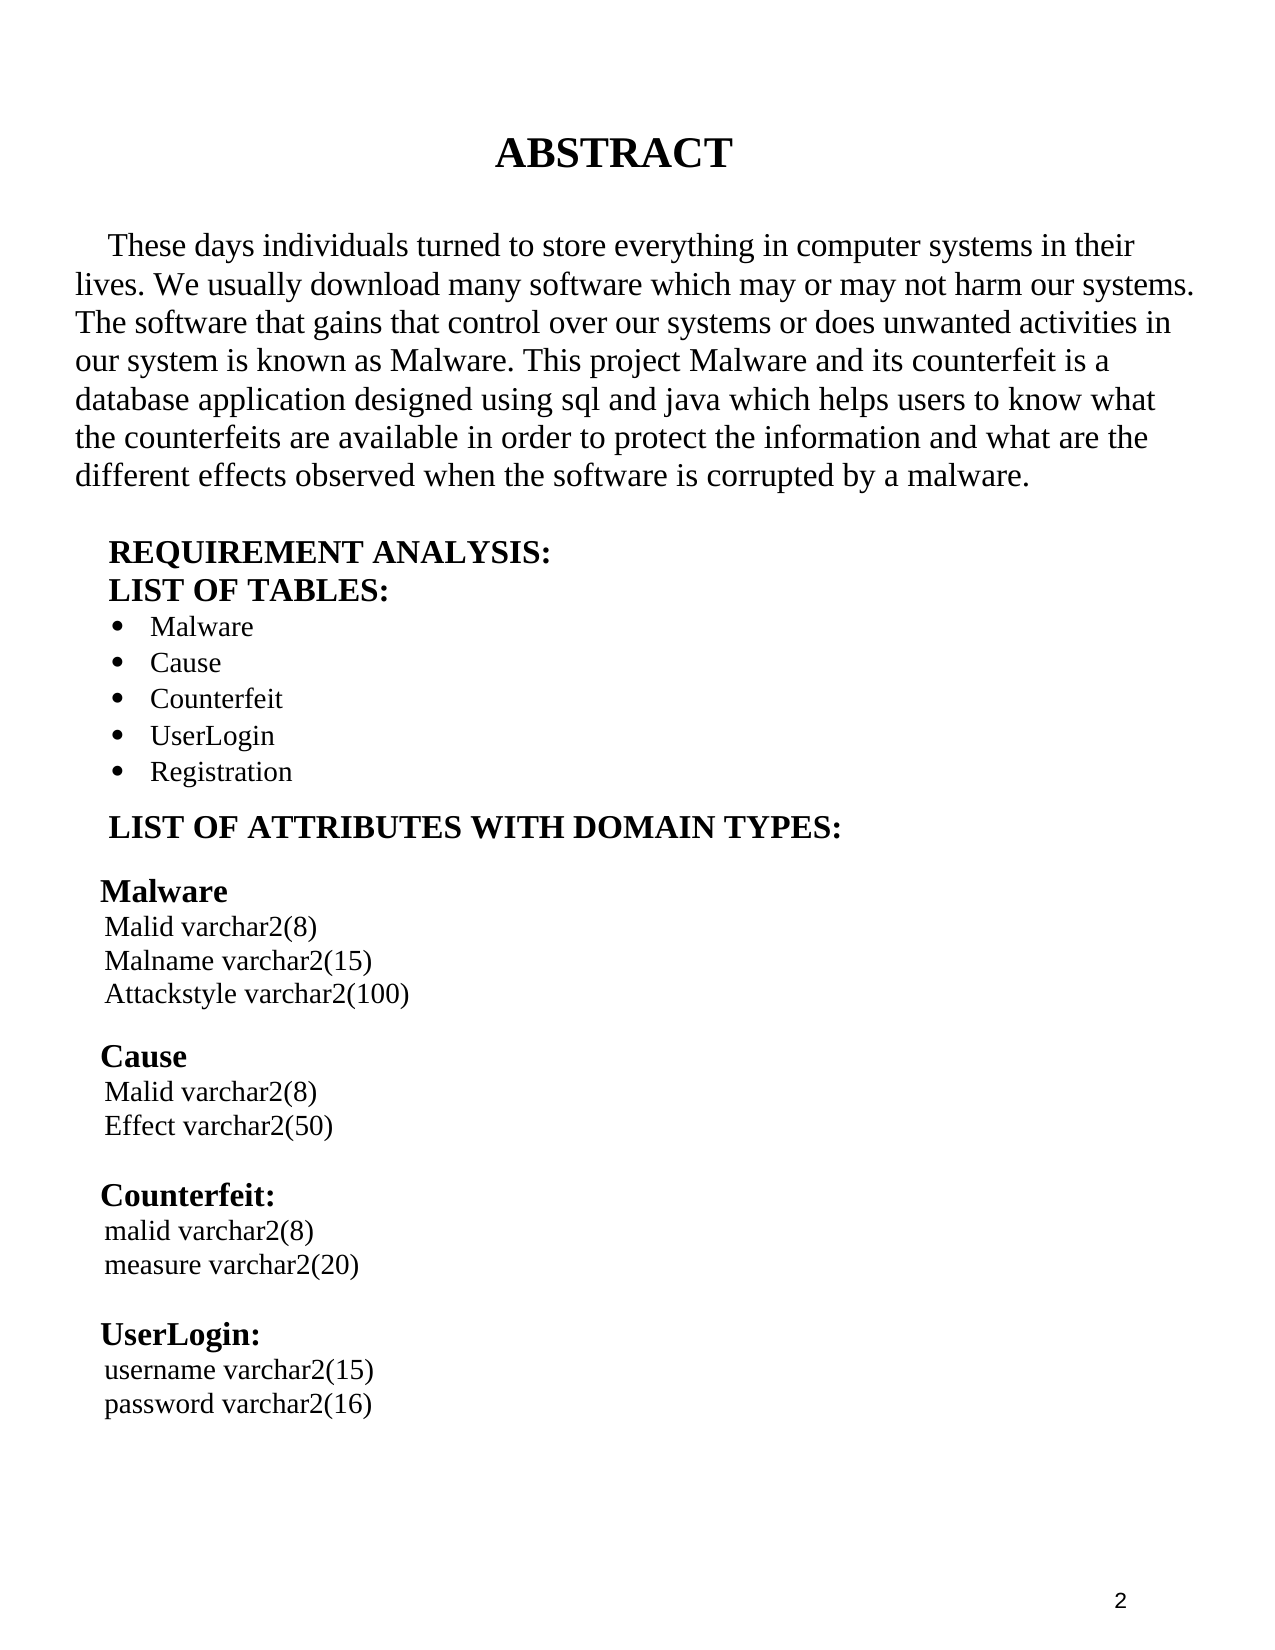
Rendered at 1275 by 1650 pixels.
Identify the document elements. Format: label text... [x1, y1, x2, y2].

text username varchar2(15) [75, 1352, 1200, 1386]
text Attackstyle varchar2(100) [75, 977, 1200, 1010]
text Effect varchar2(50) [75, 1108, 1200, 1142]
text UserLogin: [75, 1314, 1200, 1352]
text password varchar2(16) [75, 1386, 1200, 1419]
text LIST OF TABLES: [75, 571, 1200, 609]
text Malid varchar2(8) [75, 909, 1200, 943]
subtitle ABSTRACT [309, 127, 985, 177]
text measure varchar2(20) [75, 1247, 1200, 1281]
text These days individuals turned to store everything in computer systems in their lives. We usually download many software which may or may not harm our systems. The software that gains that control over our systems or does unwanted activities in our system is known as Malware. This project Malware and its counterfeit is a database application designed using sql and java which helps users to know what the counterfeits are available in order to protect the information and what are the different effects observed when the software is corrupted by a malware. [75, 226, 1200, 494]
text Cause [75, 1036, 1200, 1074]
list Malware [112, 609, 1200, 643]
text Counterfeit: [75, 1175, 1200, 1213]
text Malid varchar2(8) [75, 1074, 1200, 1108]
text malid varchar2(8) [75, 1213, 1200, 1247]
text LIST OF ATTRIBUTES WITH DOMAIN TYPES: [75, 807, 1200, 871]
text Malware [75, 871, 1200, 909]
list UserLogin [112, 718, 1200, 751]
text REQUIREMENT ANALYSIS: [75, 532, 1200, 571]
list Registration [112, 754, 1200, 788]
list Cause [112, 645, 1200, 679]
text Malname varchar2(15) [75, 943, 1200, 977]
list Counterfeit [112, 682, 1200, 715]
